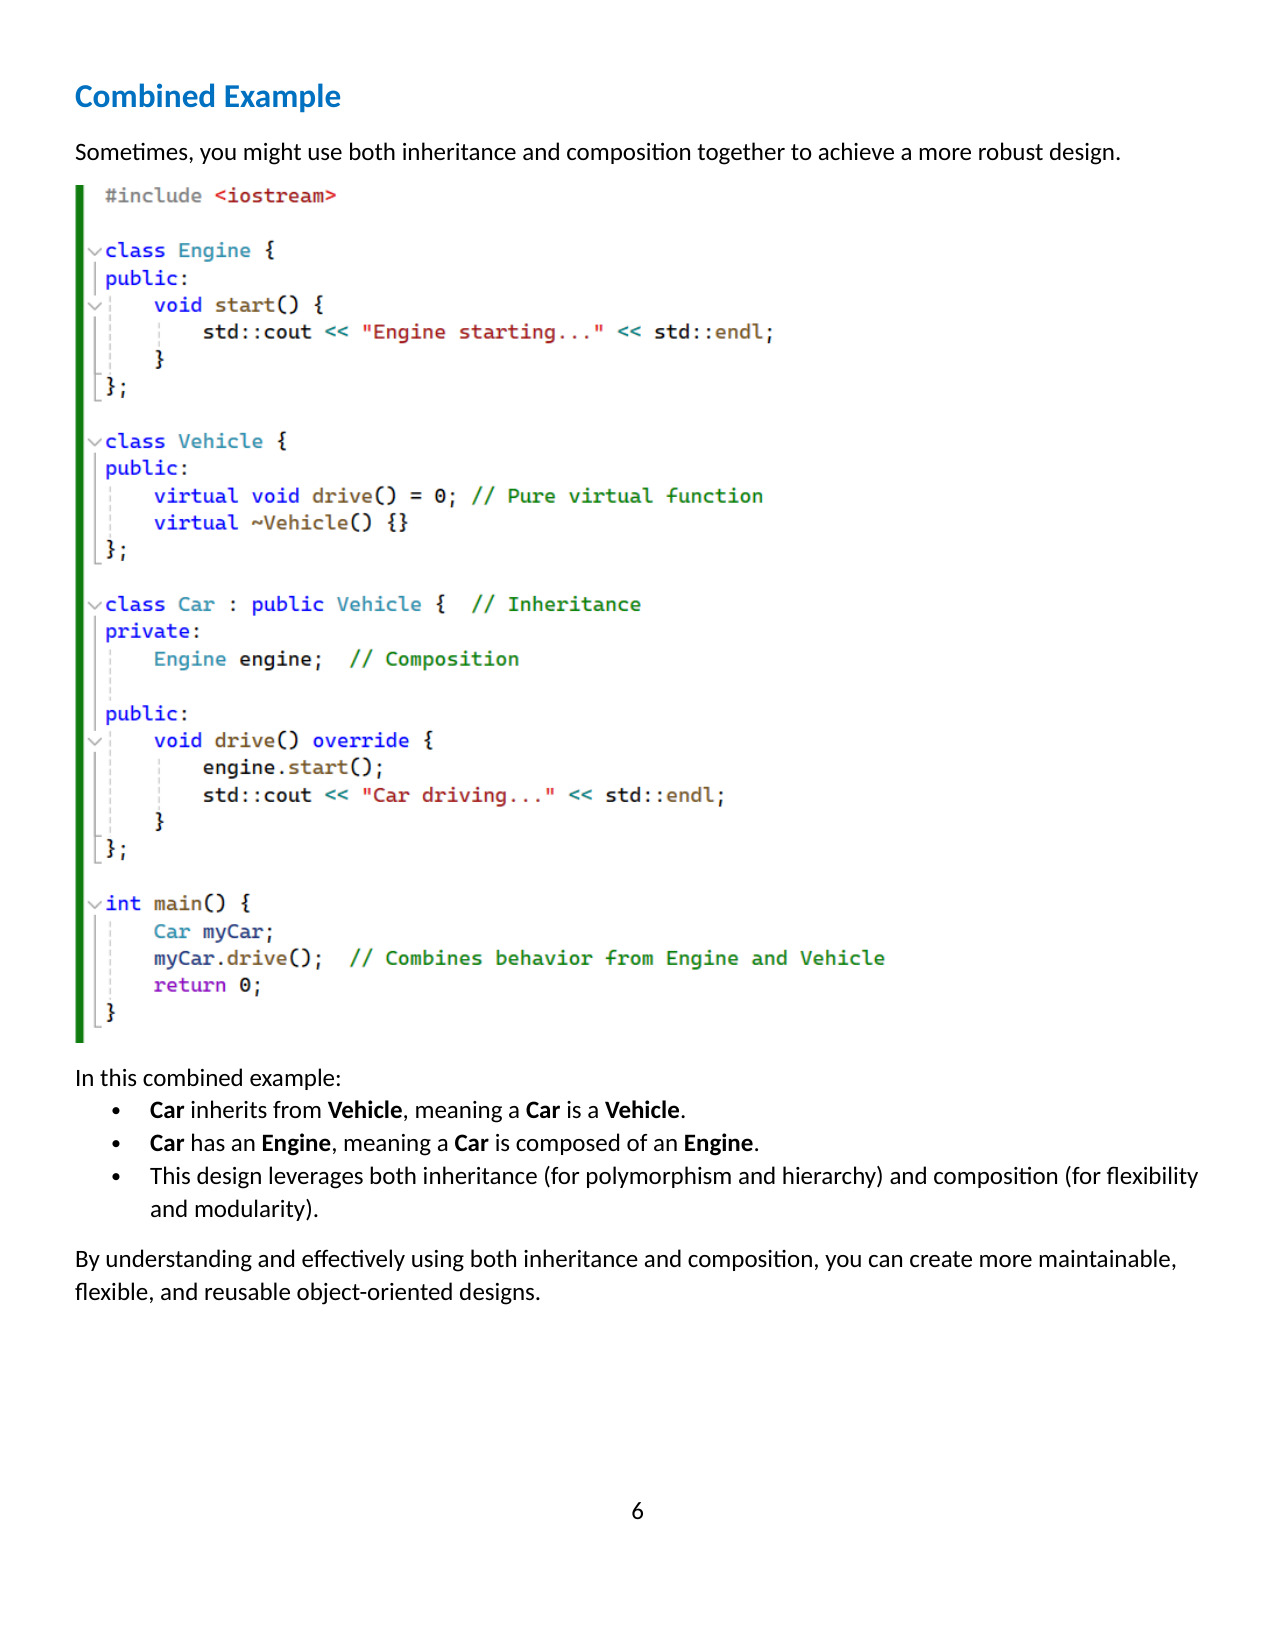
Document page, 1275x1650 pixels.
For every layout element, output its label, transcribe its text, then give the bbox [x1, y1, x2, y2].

text In this combined example: [75, 1062, 1200, 1092]
text By understanding and effectively using both inheritance and composition, you can create more maintainable, flexible, and reusable object-oriented designs. [75, 1243, 1200, 1306]
text Combined Example [75, 75, 1200, 116]
list Car inherits from Vehicle, meaning a Car is a Vehicle. [112, 1095, 1200, 1125]
picture [75, 185, 910, 1043]
text Sometimes, you might use both inheritance and composition together to achieve a more robust design. [75, 136, 1200, 166]
list Car has an Engine, meaning a Car is composed of an Engine. [112, 1128, 1200, 1158]
list This design leverages both inheritance (for polymorphism and hierarchy) and composition (for flexibility and modularity). [112, 1161, 1200, 1224]
